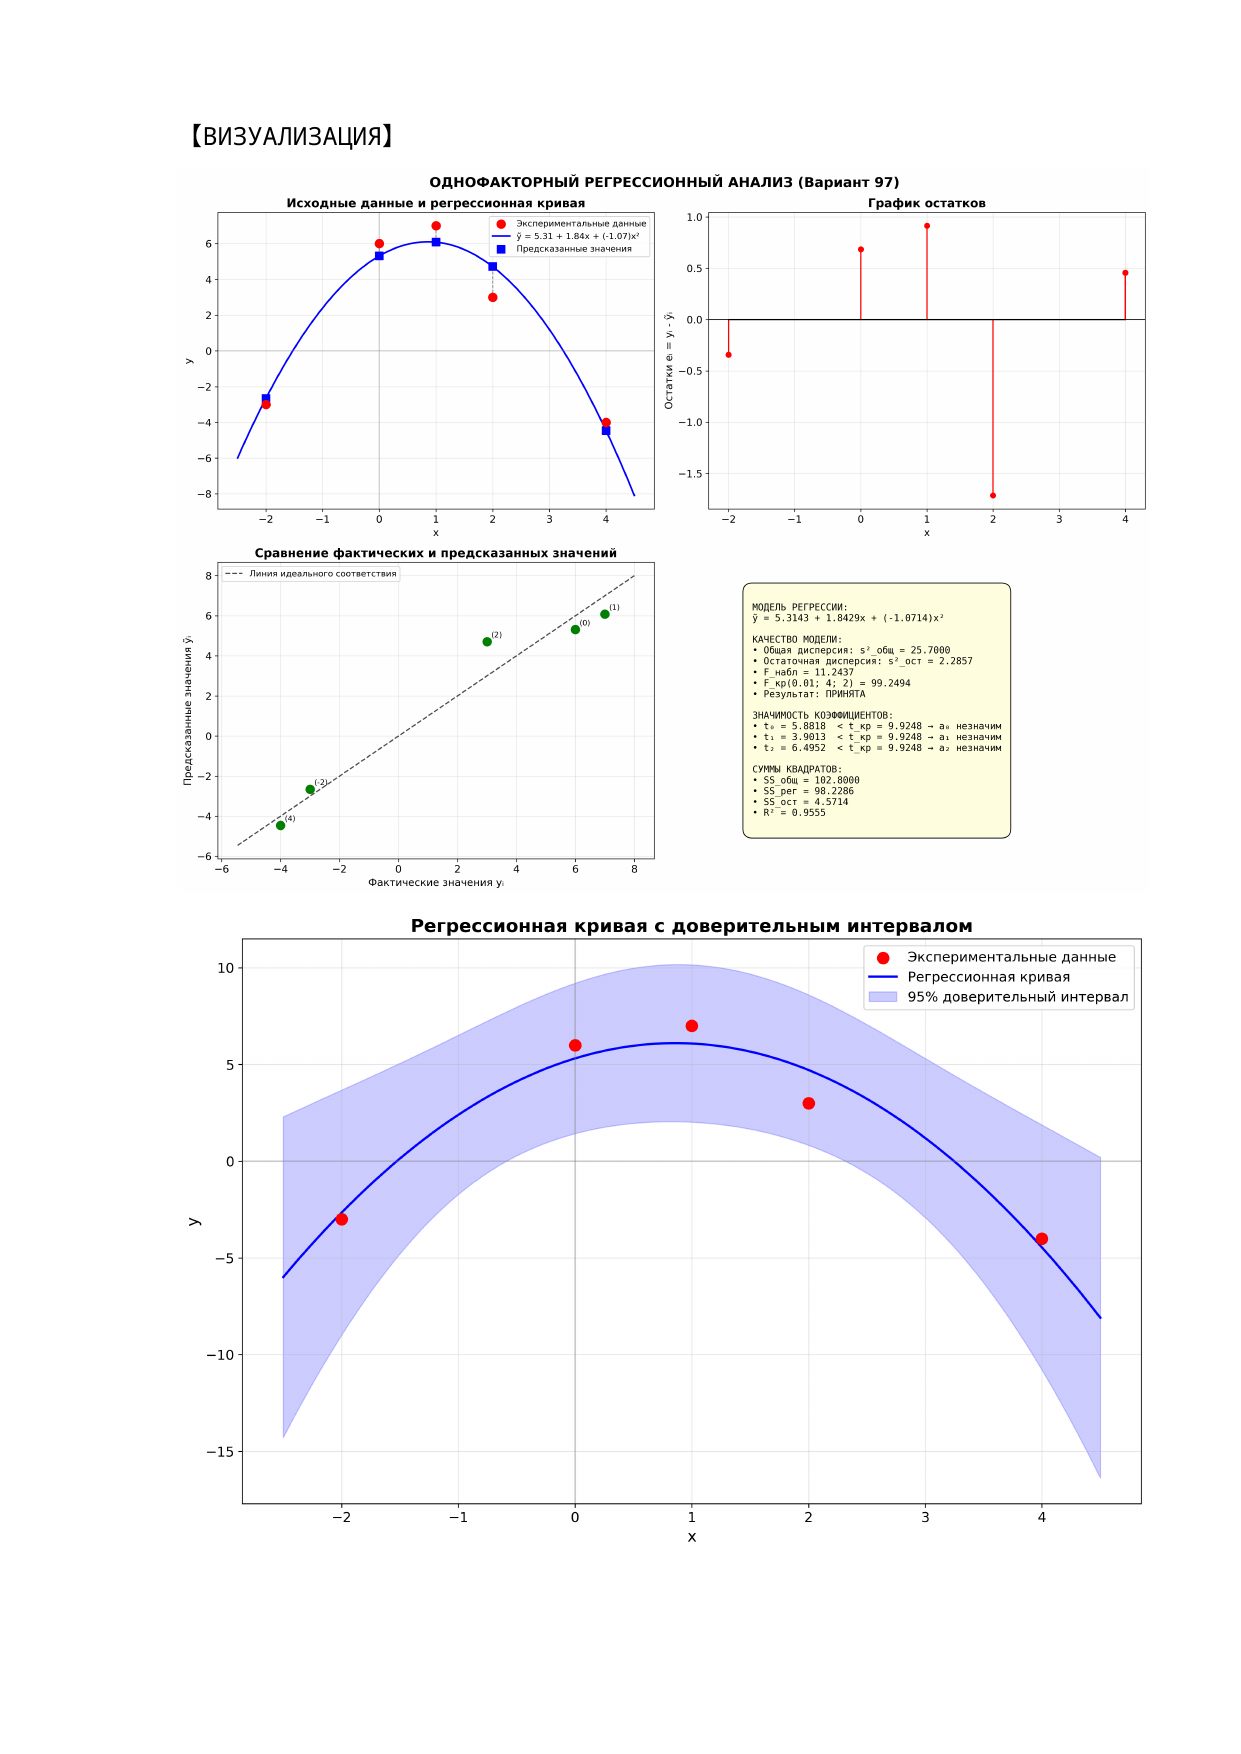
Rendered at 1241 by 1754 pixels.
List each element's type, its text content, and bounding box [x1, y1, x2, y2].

picture [177, 168, 1151, 894]
picture [177, 910, 1149, 1553]
text 【ВИЗУАЛИЗАЦИЯ】 [177, 118, 1152, 152]
